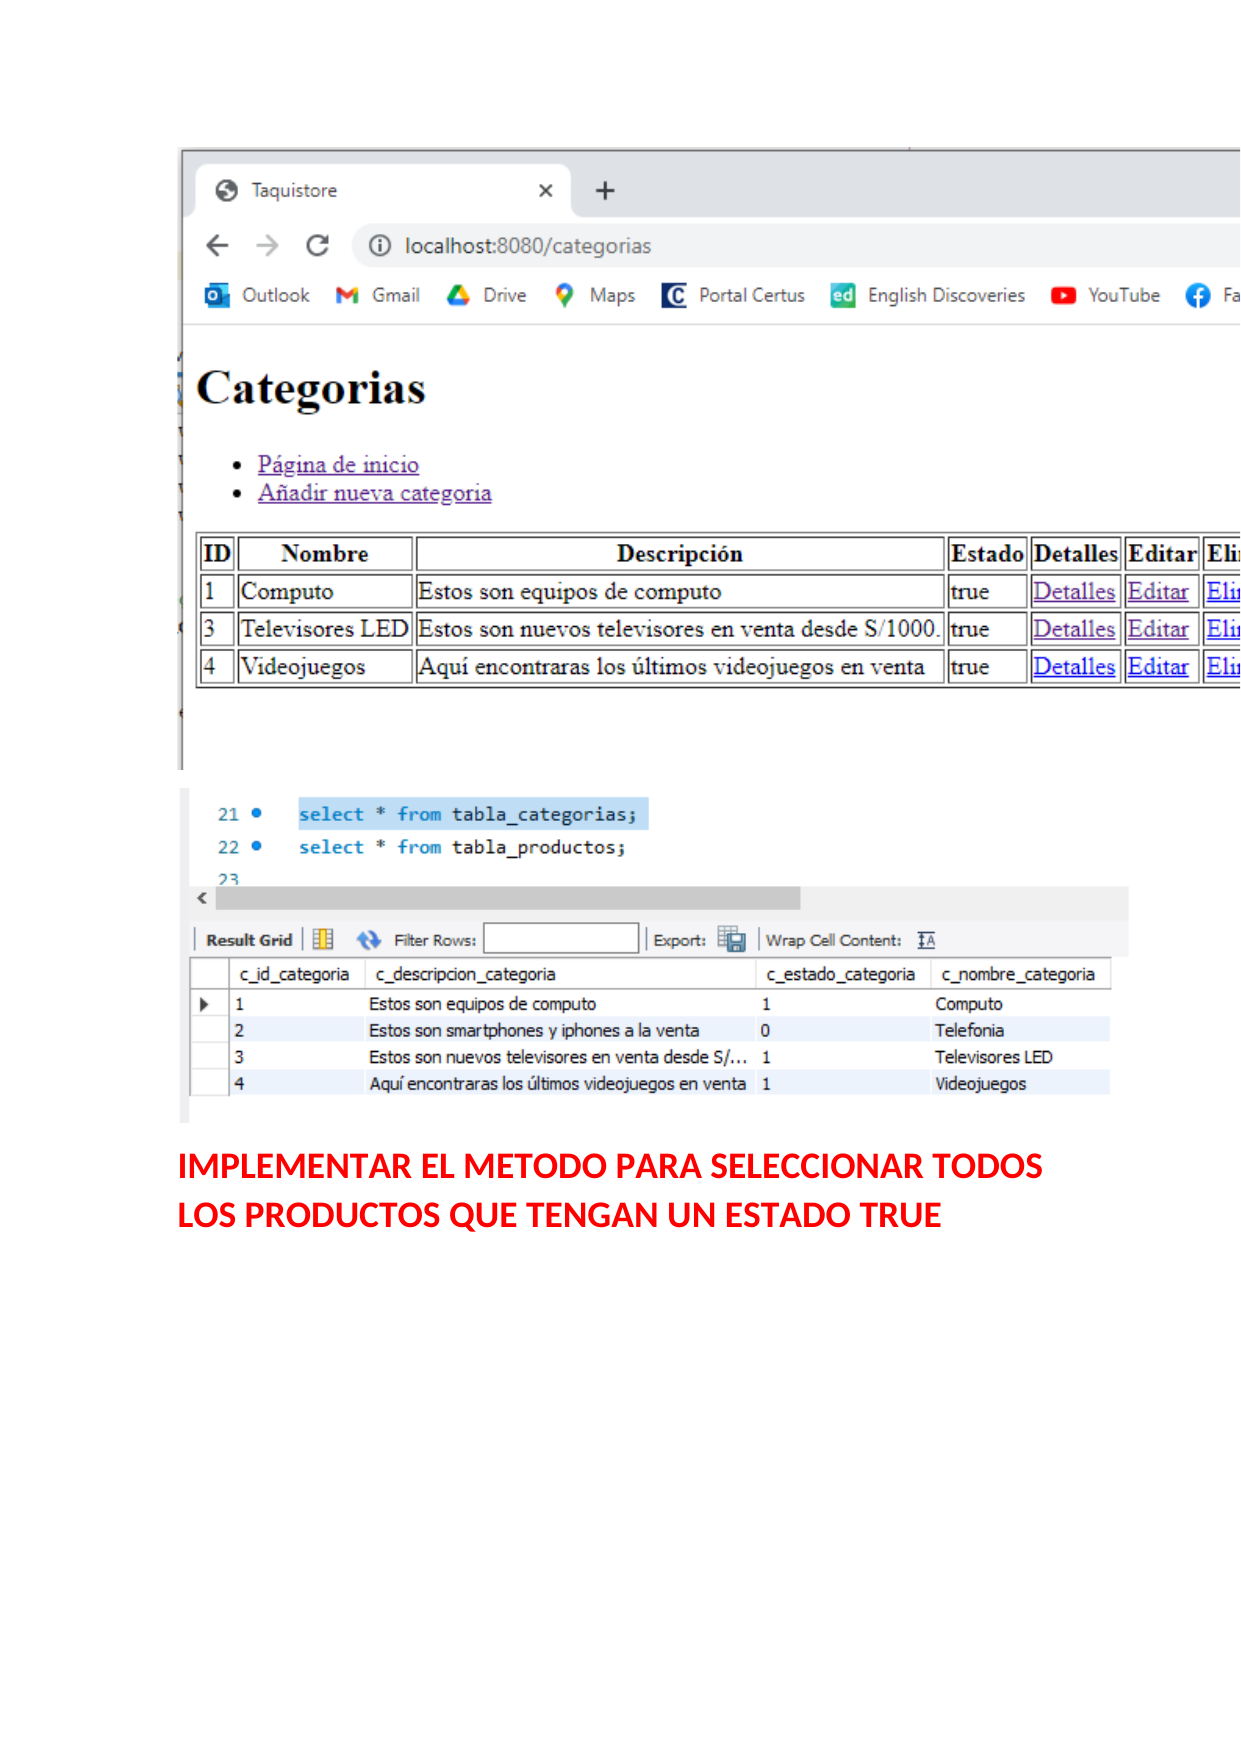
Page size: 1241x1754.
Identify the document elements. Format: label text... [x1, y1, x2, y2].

text IMPLEMENTAR EL METODO PARA SELECCIONAR TODOS LOS PRODUCTOS QUE TENGAN UN ESTADO TRUE [177, 1142, 1063, 1237]
picture [177, 788, 1129, 1123]
picture [177, 147, 1241, 770]
